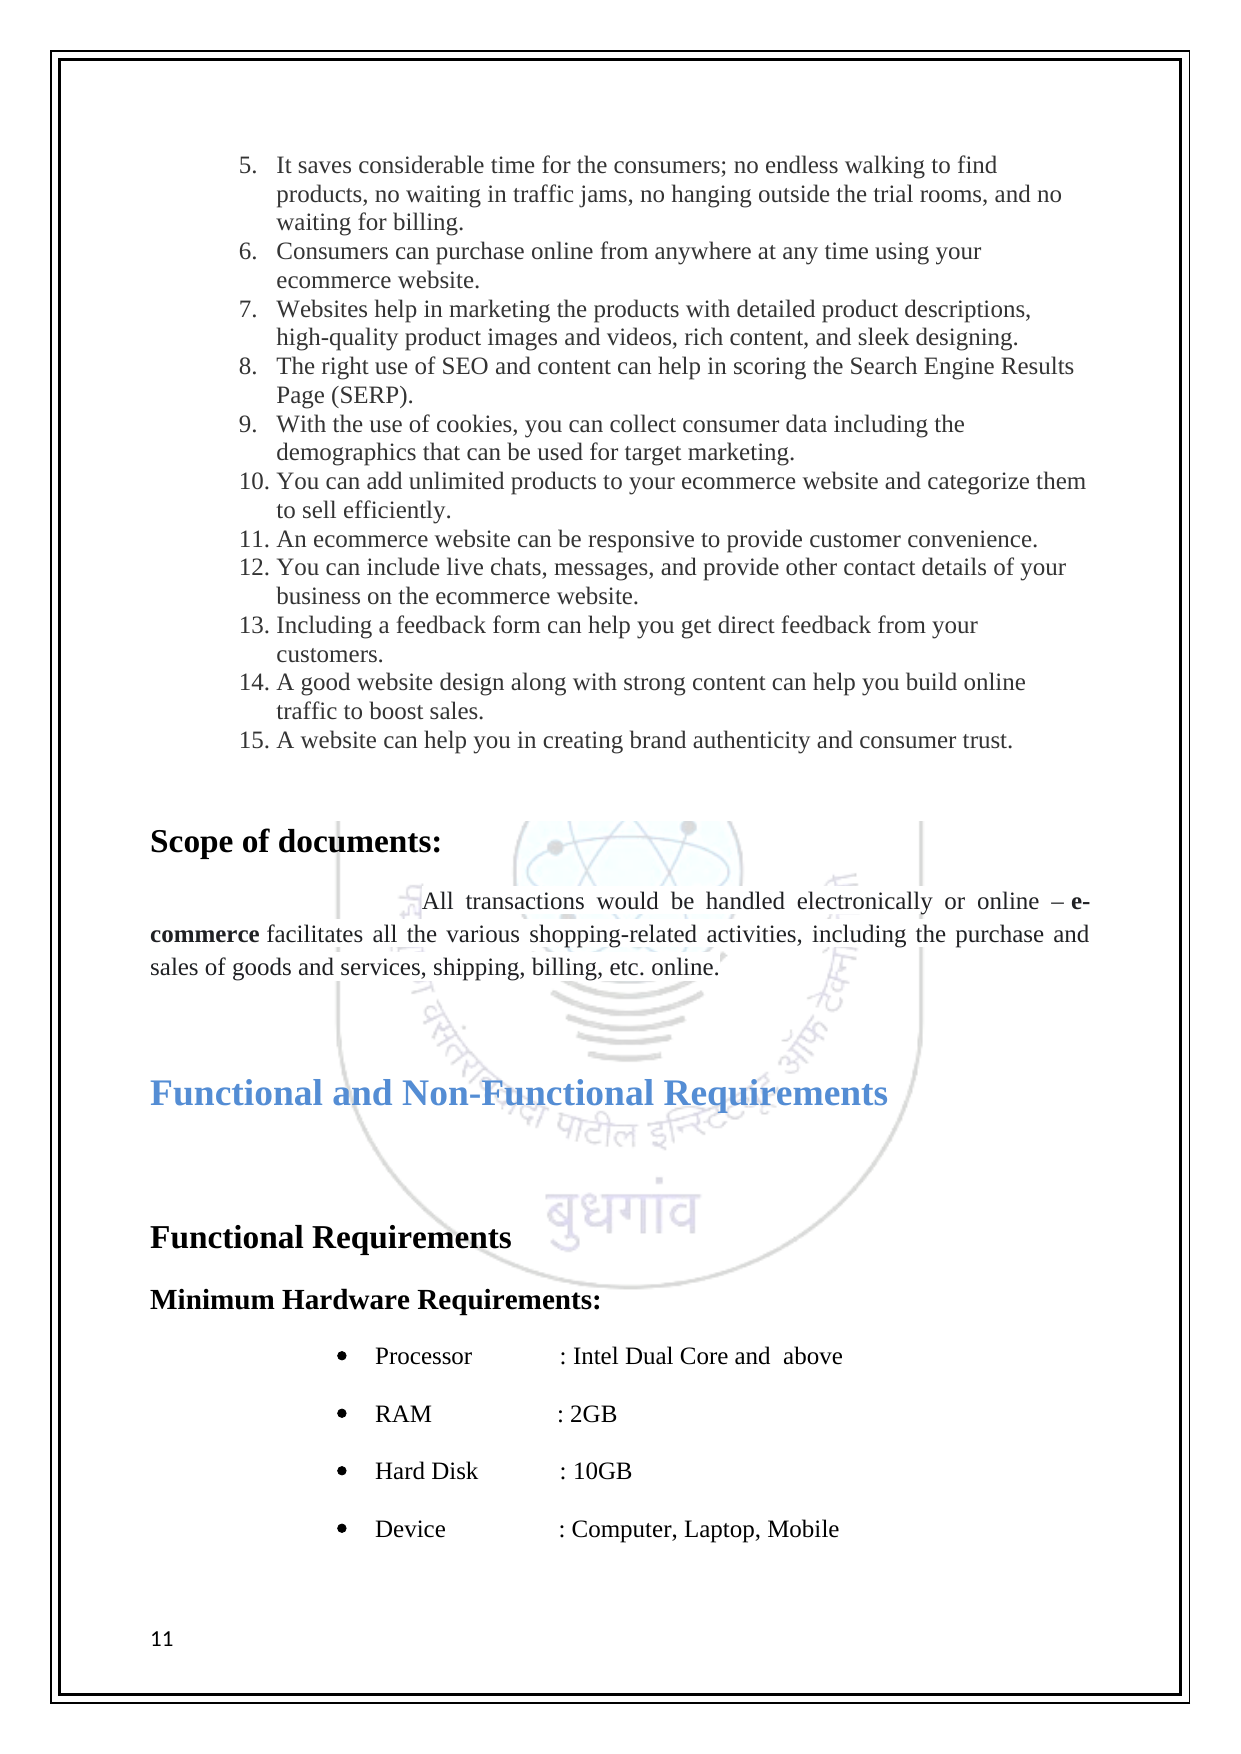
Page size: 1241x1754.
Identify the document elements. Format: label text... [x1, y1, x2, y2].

text All transactions would be handled electronically or online – e-commerce facilitates all the various shopping-related activities, including the purchase and sales of goods and services, shipping, billing, etc. online. [150, 886, 1090, 919]
list Including a feedback form can help you get direct feedback from your customers. [239, 610, 1090, 667]
list Consumers can purchase online from anywhere at any time using your ecommerce website. [239, 236, 1090, 294]
list Processor : Intel Dual Core and above [337, 1341, 1090, 1370]
list Websites help in marketing the products with detailed product descriptions, high-quality product images and videos, rich content, and sleek designing. [239, 294, 1090, 351]
text All transactions would be handled electronically or online – e-commerce facilitates all the various shopping-related activities, including the purchase and sales of goods and services, shipping, billing, etc. online. [150, 947, 1090, 981]
list The right use of SEO and content can help in scoring the Search Engine Results Page (SERP). [239, 351, 1090, 409]
text Functional Requirements [150, 1217, 1090, 1255]
text Functional and Non-Functional Requirements [150, 1071, 1090, 1114]
list A website can help you in creating brand authenticity and consumer trust. [239, 725, 1090, 754]
list Device : Computer, Laptop, Mobile [337, 1514, 1090, 1542]
list With the use of cookies, you can collect consumer data including the demographics that can be used for target marketing. [239, 409, 1090, 466]
list A good website design along with strong content can help you build online traffic to boost sales. [239, 667, 1090, 725]
text Minimum Hardware Requirements: [150, 1282, 1090, 1315]
list You can add unlimited products to your ecommerce website and categorize them to sell efficiently. [239, 466, 1090, 524]
list You can include live chats, messages, and provide other contact details of your business on the ecommerce website. [239, 552, 1090, 610]
list RAM : 2GB [337, 1399, 1090, 1427]
text Scope of documents: [150, 821, 1090, 859]
list An ecommerce website can be responsive to provide customer convenience. [239, 524, 1090, 552]
list Hard Disk : 10GB [337, 1456, 1090, 1485]
list It saves considerable time for the consumers; no endless walking to find products, no waiting in traffic jams, no hanging outside the trial rooms, and no waiting for billing. [239, 150, 1090, 236]
